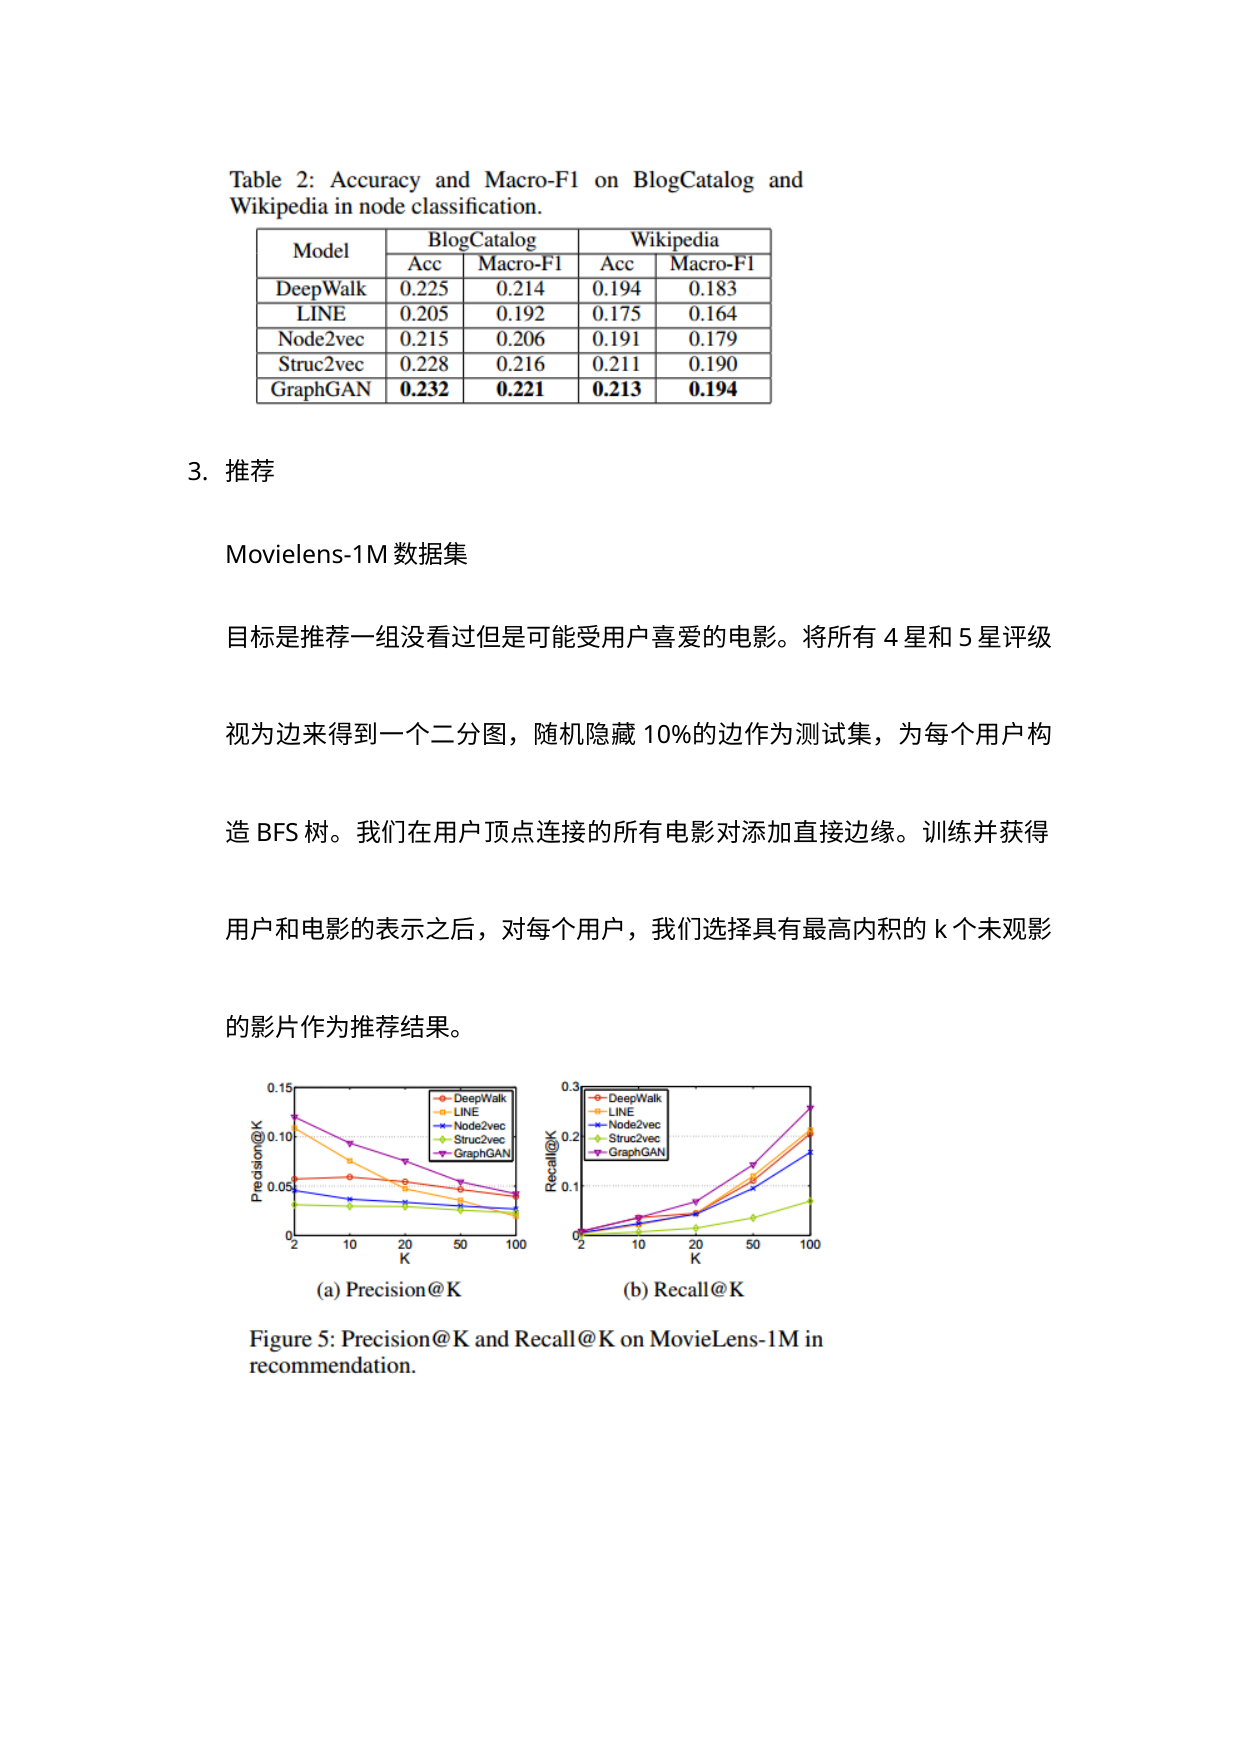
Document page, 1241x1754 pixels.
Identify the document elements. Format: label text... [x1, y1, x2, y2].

list Movielens-1M数据集 [225, 520, 1053, 585]
picture [225, 1076, 832, 1383]
list 推荐 [187, 437, 1053, 502]
list 目标是推荐一组没看过但是可能受用户喜爱的电影。将所有4星和5星评级视为边来得到一个二分图，随机隐藏10%的边作为测试集，为每个用户构造BFS树。我们在用户顶点连接的所有电影对添加直接边缘。训练并获得用户和电影的表示之后，对每个用户，我们选择具有最高内积的k个未观影的影片作为推荐结果。 [225, 603, 1053, 1058]
picture [225, 162, 805, 405]
